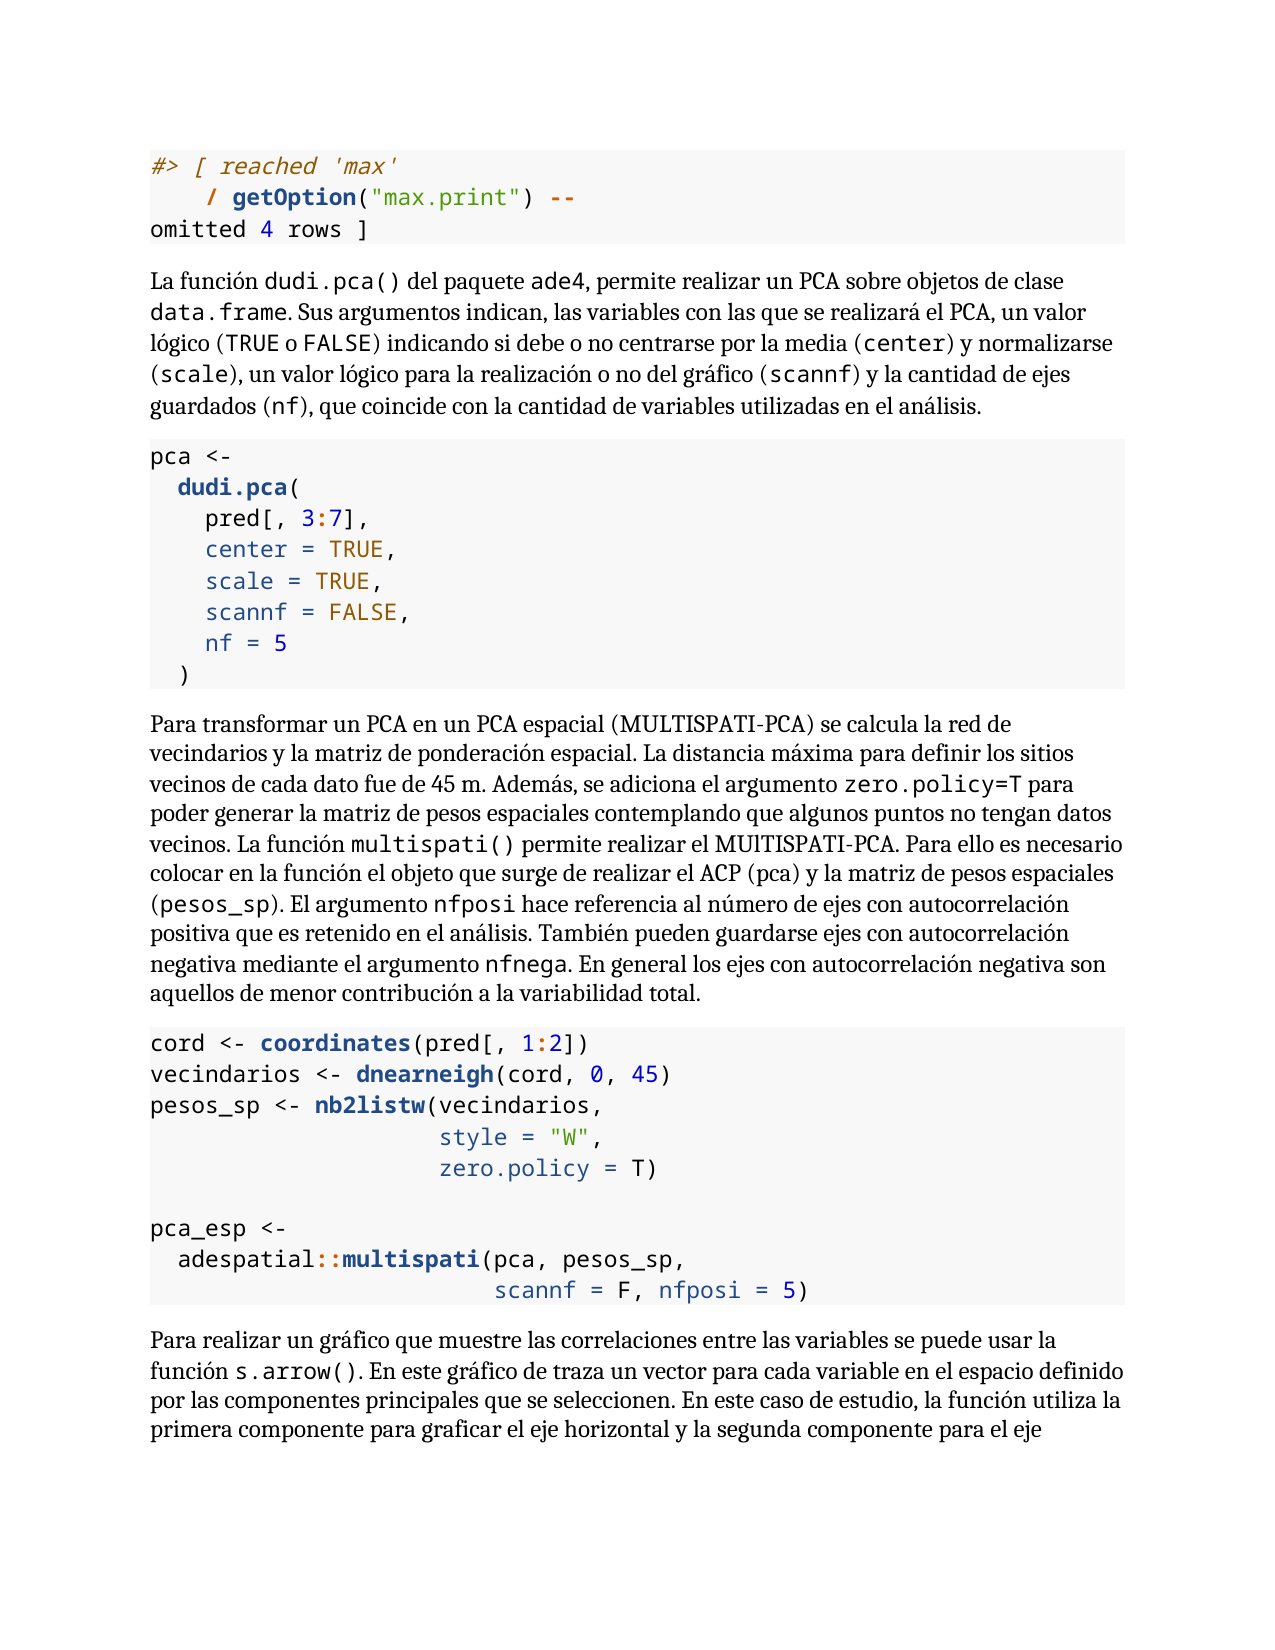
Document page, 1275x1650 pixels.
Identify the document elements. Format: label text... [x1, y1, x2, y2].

text La función dudi.pca() del paquete ade4, permite realizar un PCA sobre objetos de clase data.frame. Sus argumentos indican, las variables con las que se realizará el PCA, un valor lógico (TRUE o FALSE) indicando si debe o no centrarse por la media (center) y normalizarse (scale), un valor lógico para la realización o no del gráfico (scannf) y la cantidad de ejes guardados (nf), que coincide con la cantidad de variables utilizadas en el análisis. [150, 264, 1125, 421]
text Para transformar un PCA en un PCA espacial (MULTISPATI-PCA) se calcula la red de vecindarios y la matriz de ponderación espacial. La distancia máxima para definir los sitios vecinos de cada dato fue de 45 m. Además, se adiciona el argumento zero.policy=T para poder generar la matriz de pesos espaciales contemplando que algunos puntos no tengan datos vecinos. La función multispati() permite realizar el MUlTISPATI-PCA. Para ello es necesario colocar en la función el objeto que surge de realizar el ACP (pca) y la matriz de pesos espaciales (pesos_sp). El argumento nfposi hace referencia al número de ejes con autocorrelación positiva que es retenido en el análisis. También pueden guardarse ejes con autocorrelación negativa mediante el argumento nfnega. En general los ejes con autocorrelación negativa son aquellos de menor contribución a la variabilidad total. [150, 710, 1125, 1008]
text cord <- coordinates(pred[, 1:2]) vecindarios <- dnearneigh(cord, 0, 45) pesos_sp <- nb2listw(vecindarios, style = "W", zero.policy = T) pca_esp <- adespatial::multispati(pca, pesos_sp, scannf = F, nfposi = 5) [150, 1027, 1125, 1305]
text pca <- dudi.pca( pred[, 3:7], center = TRUE, scale = TRUE, scannf = FALSE, nf = 5 ) [150, 439, 1125, 689]
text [150, 150, 1125, 244]
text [150, 1326, 1125, 1444]
